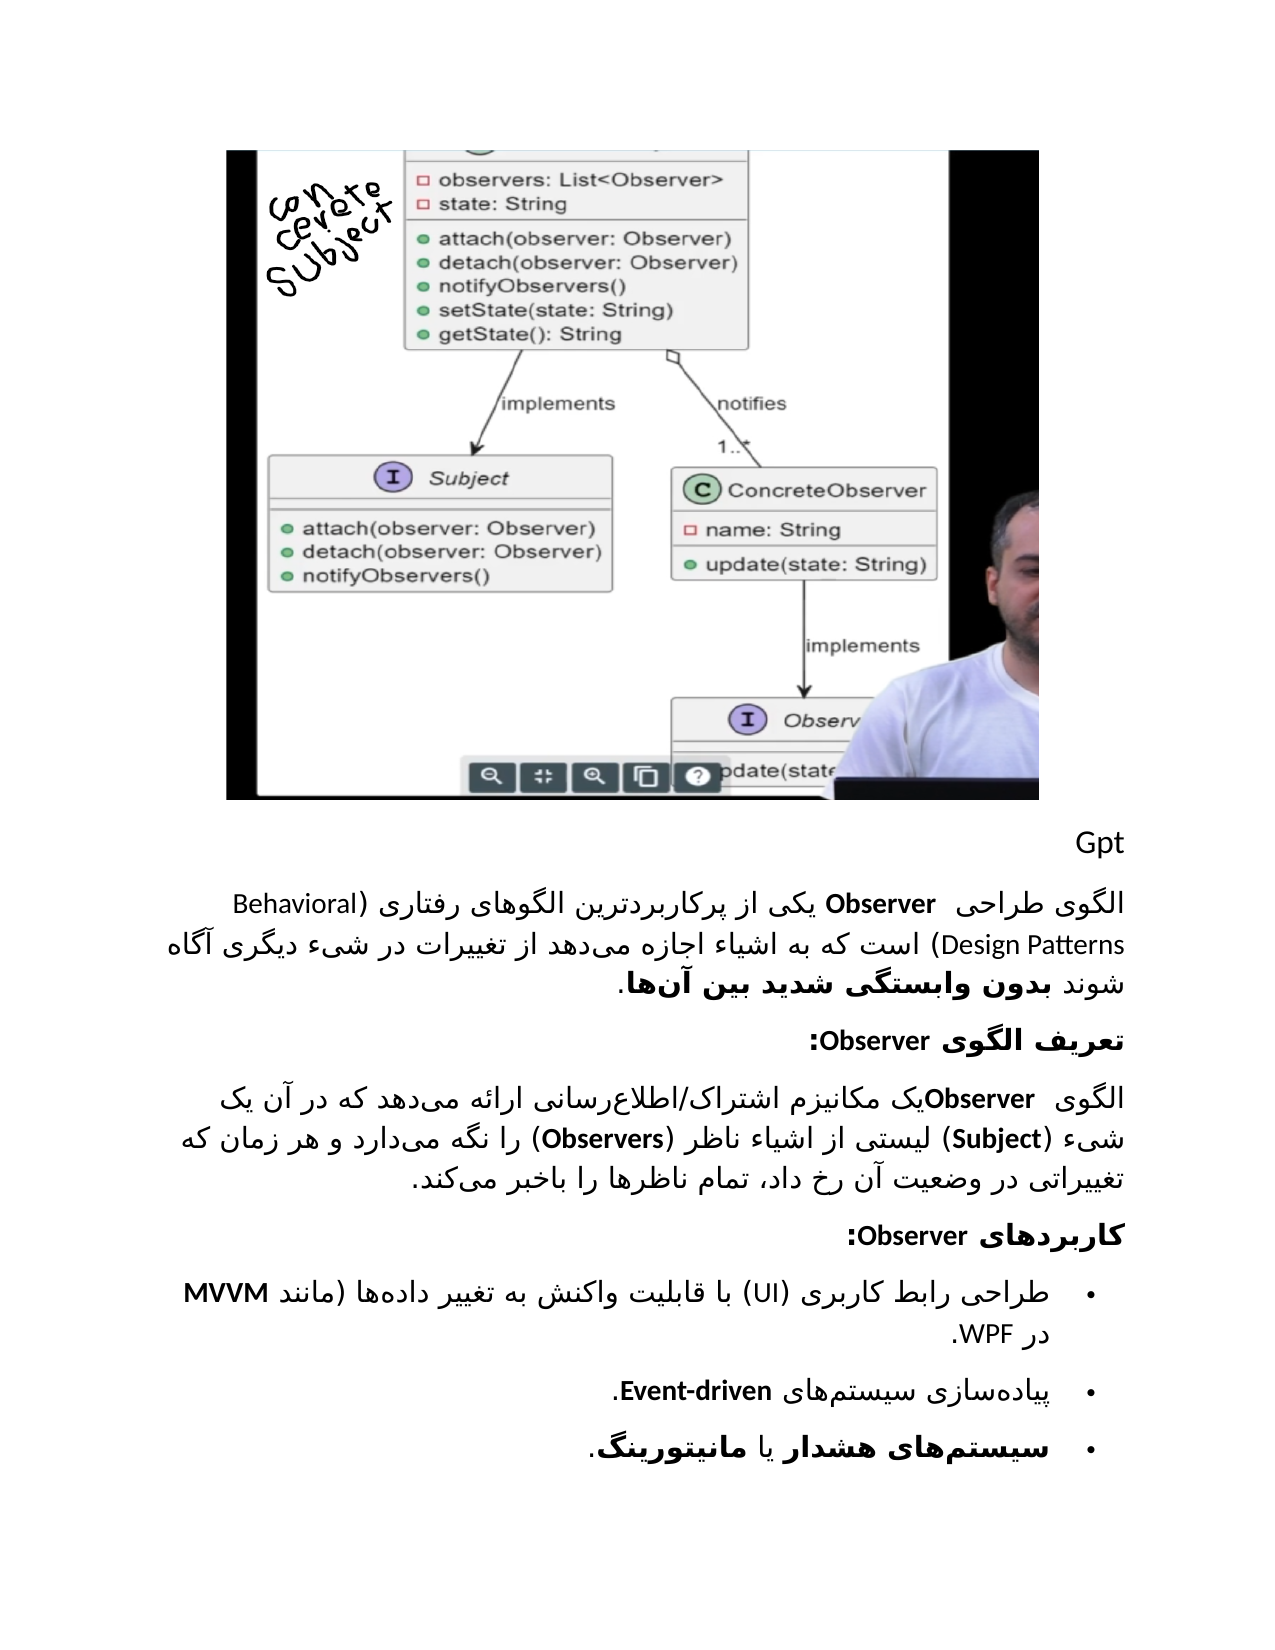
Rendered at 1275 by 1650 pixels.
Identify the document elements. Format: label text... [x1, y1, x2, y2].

list طراحی رابط کاربری (UI) با قابلیت واکنش به تغییر داده‌ها (مانند MVVM در WPF. [150, 1274, 1087, 1351]
list پیاده‌سازی سیستم‌های Event-driven. [150, 1372, 1087, 1408]
text الگوی Observerیک مکانیزم اشتراک/اطلاع‌رسانی ارائه می‌دهد که در آن یک شیء (Subject) لیستی از اشیاء ناظر (Observers) را نگه می‌دارد و هر زمان که تغییراتی در وضعیت آن رخ داد، تمام ناظرها را باخبر می‌کند. [150, 1080, 1125, 1195]
text کاربردهای Observer: [150, 1217, 1125, 1252]
list سیستم‌های هشدار یا مانیتورینگ. [150, 1430, 1087, 1464]
text تعریف الگوی Observer: [150, 1022, 1125, 1058]
text Gpt [150, 822, 1125, 862]
picture [226, 150, 1039, 800]
text الگوی طراحی Observer یکی از پرکاربردترین الگوهای رفتاری (Behavioral Design Patterns) است که به اشیاء اجازه می‌دهد از تغییرات در شیء دیگری آگاه شوند بدون وابستگی شدید بین آن‌ها. [150, 885, 1125, 1001]
